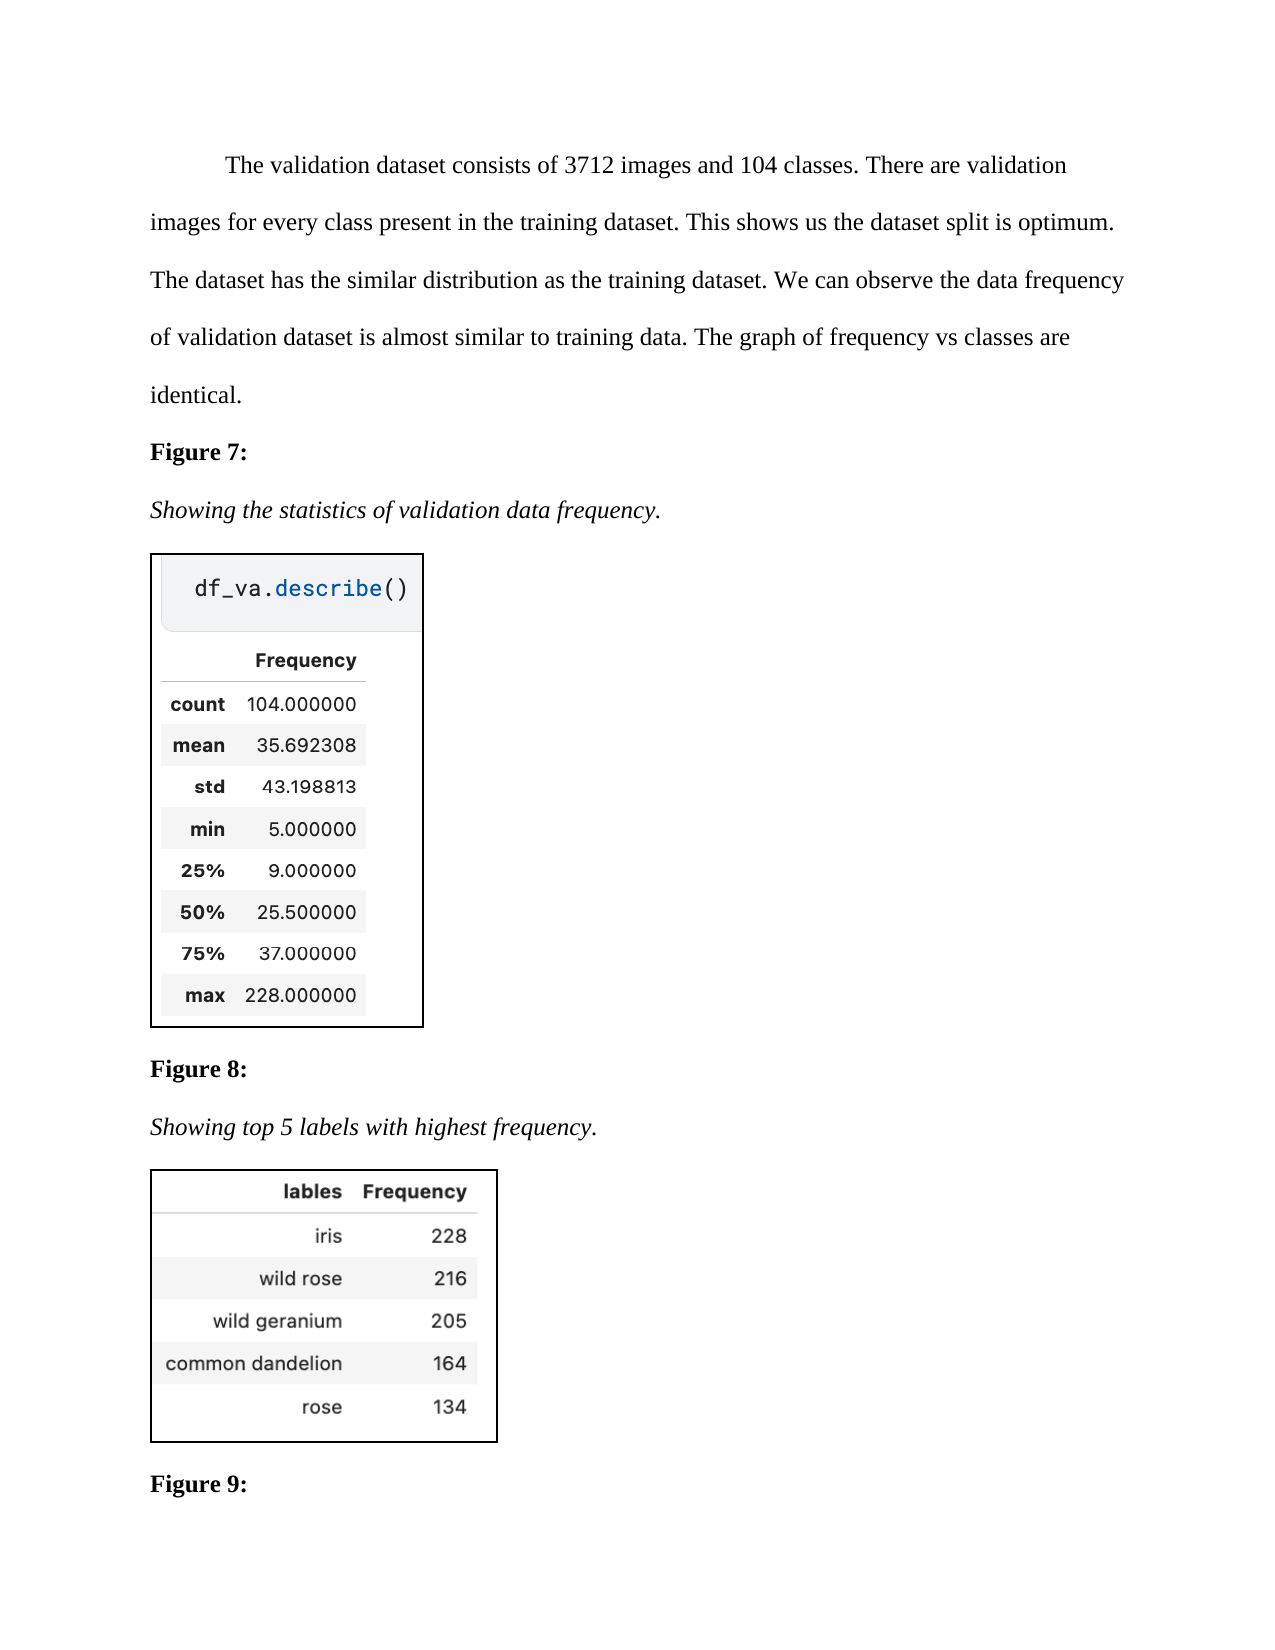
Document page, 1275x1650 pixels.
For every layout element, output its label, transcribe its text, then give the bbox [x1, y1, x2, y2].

text Figure 7: [150, 437, 1125, 466]
text Figure 9: [150, 1469, 1125, 1498]
text Showing top 5 labels with highest frequency. [150, 1112, 1125, 1140]
text Figure 8: [150, 1054, 1125, 1083]
picture [152, 1171, 496, 1441]
picture [152, 555, 422, 1026]
text The validation dataset consists of 3712 images and 104 classes. There are validation images for every class present in the training dataset. This shows us the dataset split is optimum. The dataset has the similar distribution as the training dataset. We can observe the data frequency of validation dataset is almost similar to training data. The graph of frequency vs classes are identical. [150, 150, 1125, 409]
text Showing the statistics of validation data frequency. [150, 495, 1125, 524]
